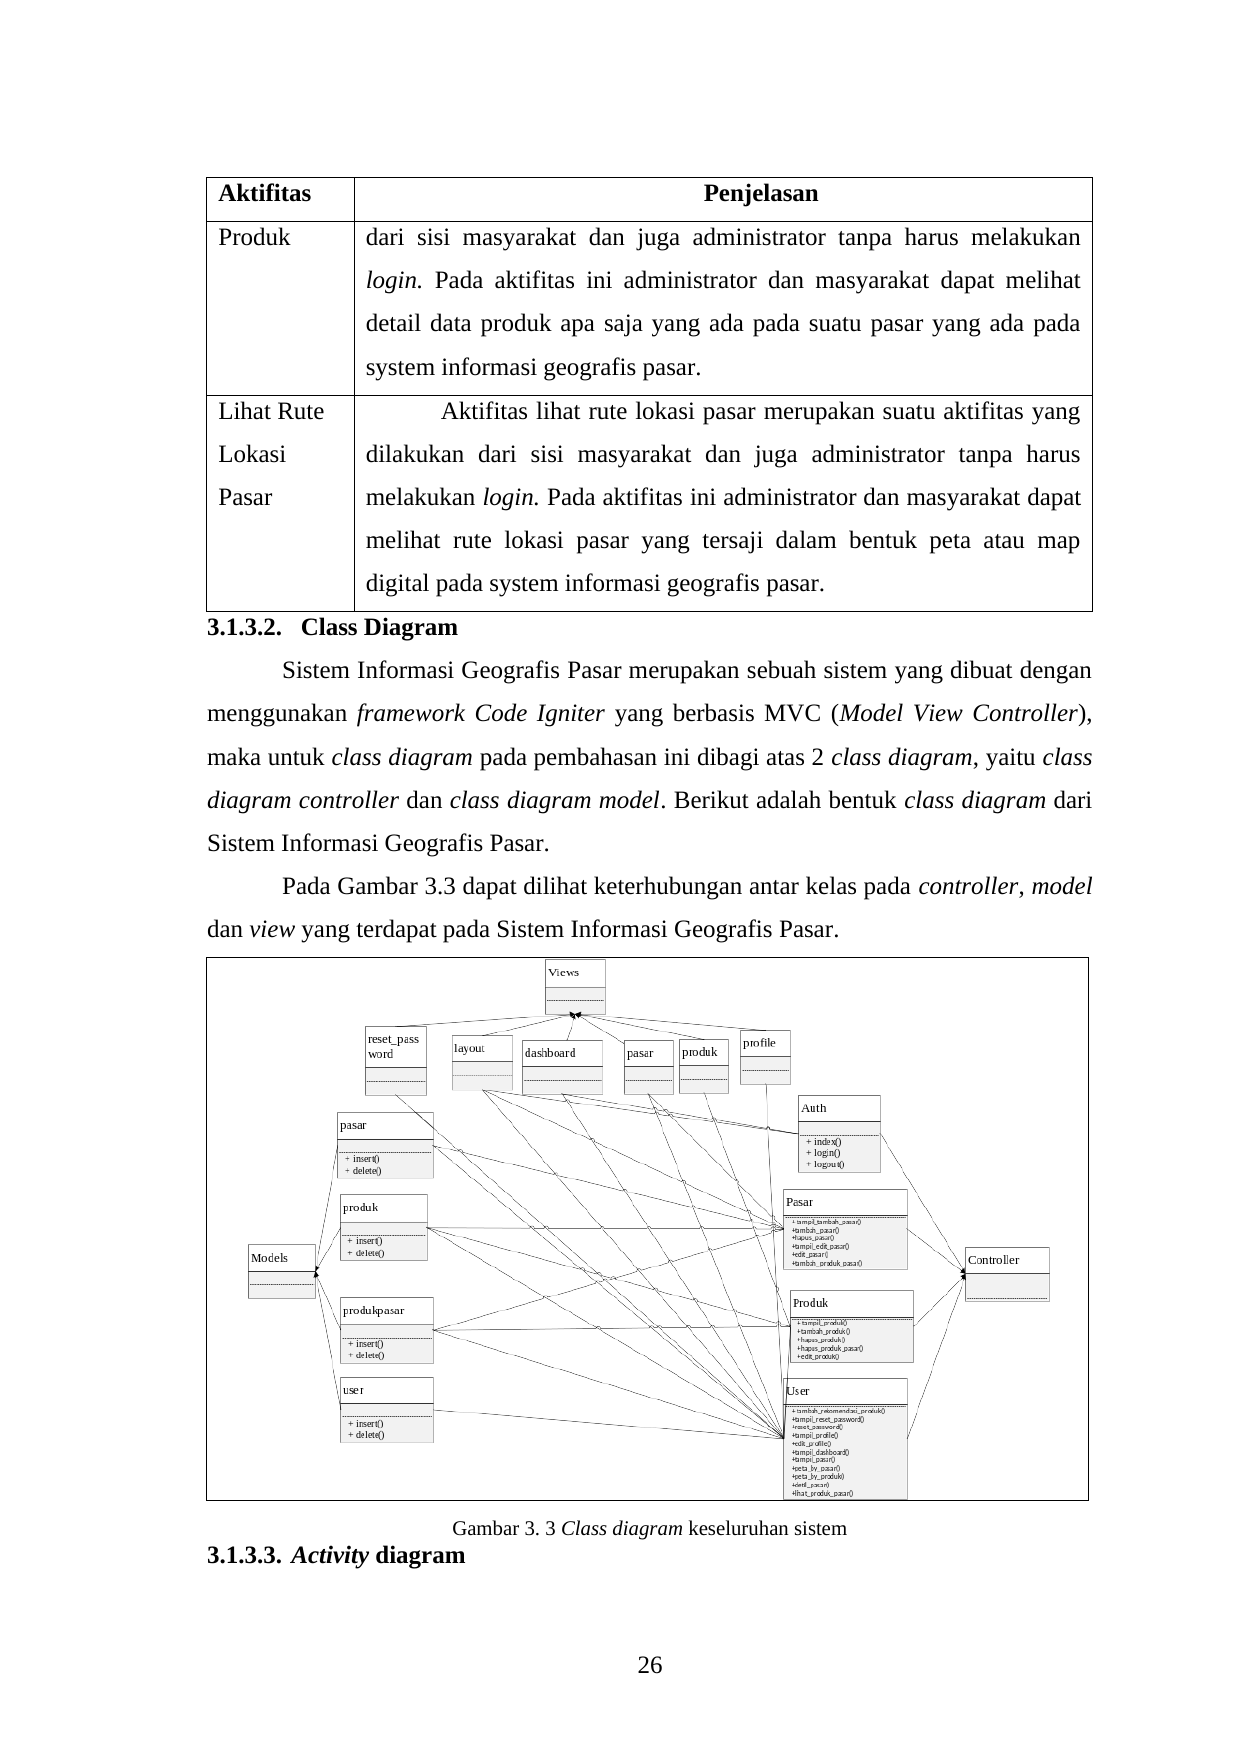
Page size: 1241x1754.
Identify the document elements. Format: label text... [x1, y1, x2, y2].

table_cell Aktifitas lihat rute lokasi pasar merupakan suatu aktifitas yang dilakukan dari sisi masyarakat dan juga administrator tanpa harus melakukan login. Pada aktifitas ini administrator dan masyarakat dapat melihat rute lokasi pasar yang tersaji dalam bentuk peta atau map digital pada system informasi geografis pasar. [355, 396, 1092, 611]
list Activity diagram [207, 1540, 1092, 1568]
table_header Aktifitas [207, 178, 354, 221]
list Sistem Informasi Geografis Pasar merupakan sebuah sistem yang dibuat dengan menggunakan framework Code Igniter yang berbasis MVC (Model View Controller), maka untuk class diagram pada pembahasan ini dibagi atas 2 class diagram, yaitu class diagram controller dan class diagram model. Berikut adalah bentuk class diagram dari Sistem Informasi Geografis Pasar. [207, 655, 1092, 857]
list Pada Gambar 3.3 dapat dilihat keterhubungan antar kelas pada controller, model dan view yang terdapat pada Sistem Informasi Geografis Pasar. [207, 871, 1092, 943]
list Class Diagram [207, 612, 1092, 641]
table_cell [355, 222, 1092, 395]
table_header Penjelasan [355, 178, 1092, 221]
table_cell Lihat Data Produk [207, 222, 354, 395]
table_header [207, 958, 1088, 1500]
table_cell Lihat Rute Lokasi Pasar [207, 396, 354, 611]
